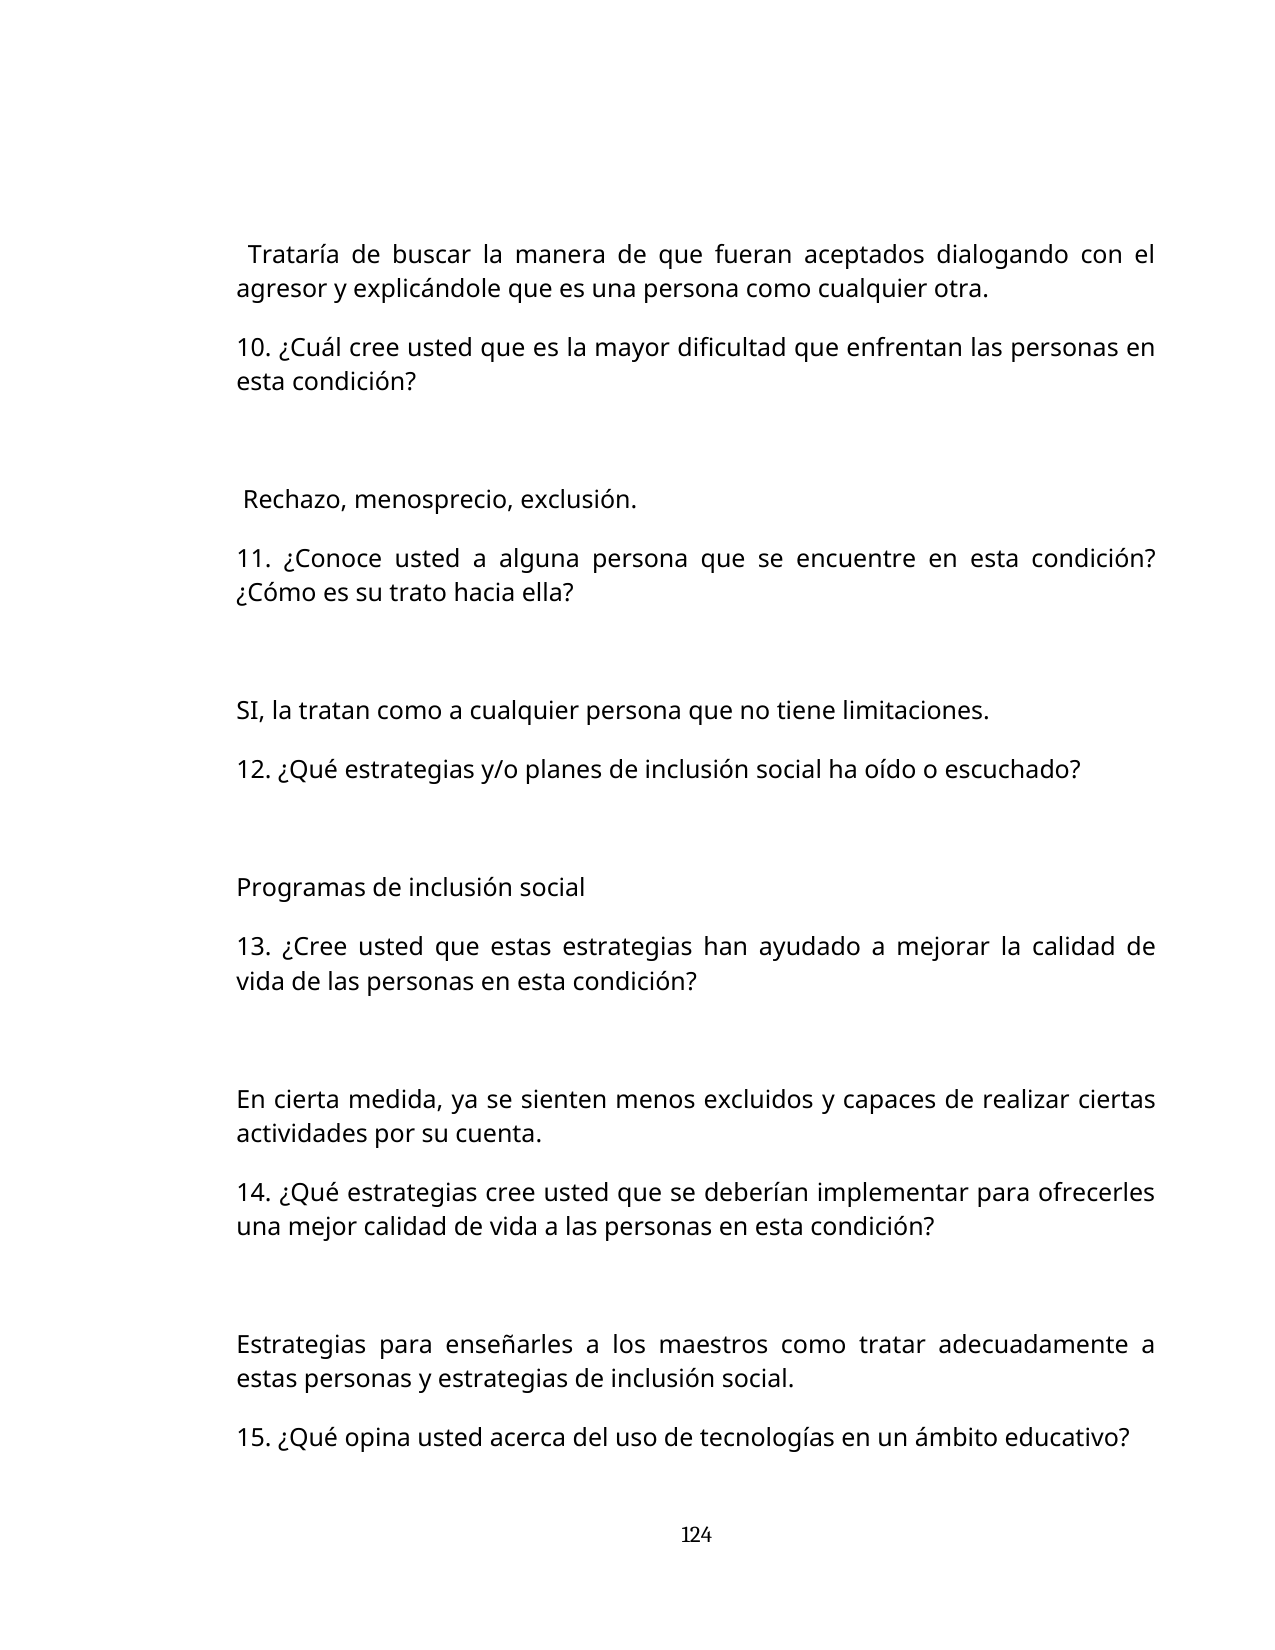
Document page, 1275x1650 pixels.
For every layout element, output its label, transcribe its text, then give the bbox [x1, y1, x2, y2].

text Trataría de buscar la manera de que fueran aceptados dialogando con el agresor y explicándole que es una persona como cualquier otra. [236, 236, 1157, 304]
text Estrategias para enseñarles a los maestros como tratar adecuadamente a estas personas y estrategias de inclusión social. [236, 1327, 1157, 1395]
text 13. ¿Cree usted que estas estrategias han ayudado a mejorar la calidad de vida de las personas en esta condición? [236, 929, 1157, 997]
text Programas de inclusión social [236, 870, 1157, 904]
text SI, la tratan como a cualquier persona que no tiene limitaciones. [236, 693, 1157, 727]
text Rechazo, menosprecio, exclusión. [236, 482, 1157, 516]
text 12. ¿Qué estrategias y/o planes de inclusión social ha oído o escuchado? [236, 752, 1157, 786]
text 15. ¿Qué opina usted acerca del uso de tecnologías en un ámbito educativo? [236, 1420, 1157, 1454]
text 10. ¿Cuál cree usted que es la mayor dificultad que enfrentan las personas en esta condición? [236, 329, 1157, 397]
text 11. ¿Conoce usted a alguna persona que se encuentre en esta condición? ¿Cómo es su trato hacia ella? [236, 541, 1157, 609]
text 14. ¿Qué estrategias cree usted que se deberían implementar para ofrecerles una mejor calidad de vida a las personas en esta condición? [236, 1174, 1157, 1242]
text En cierta medida, ya se sienten menos excluidos y capaces de realizar ciertas actividades por su cuenta. [236, 1081, 1157, 1149]
